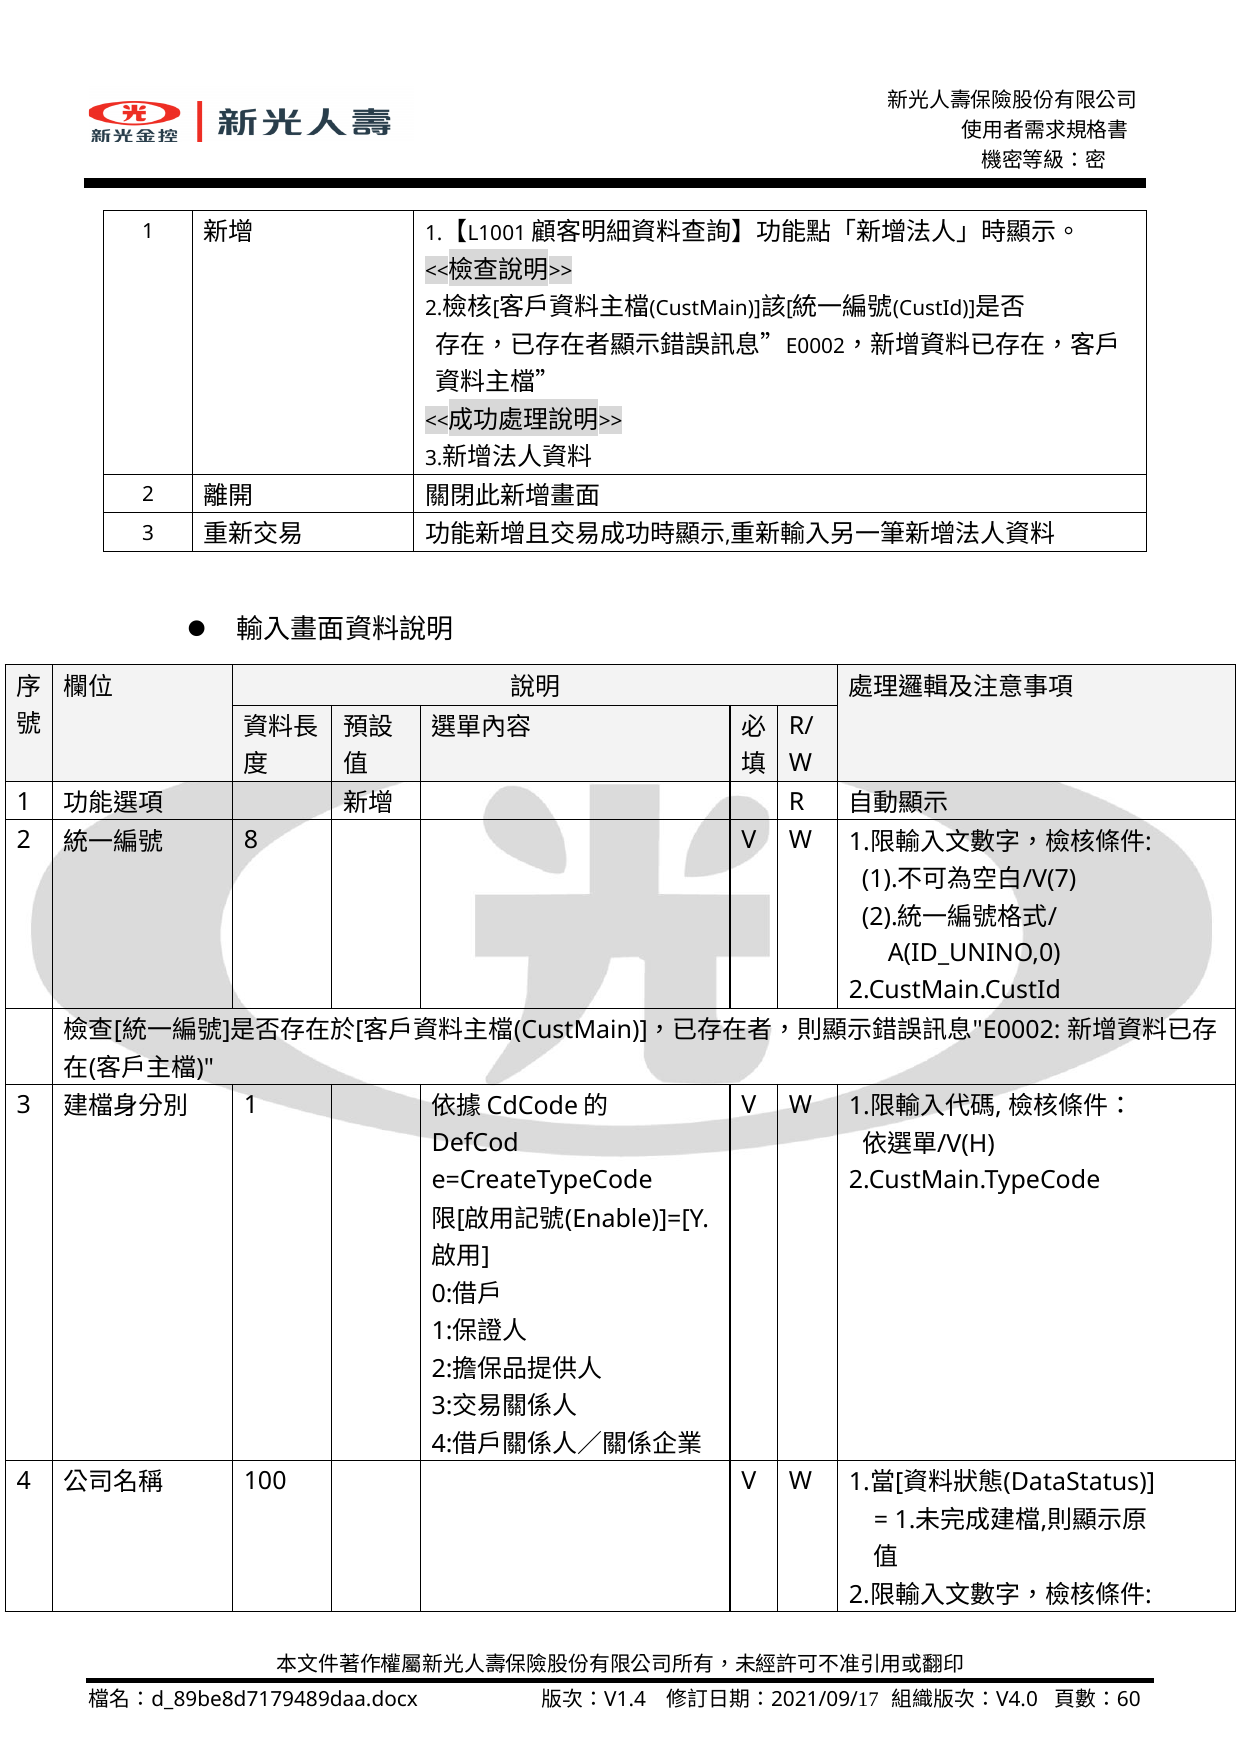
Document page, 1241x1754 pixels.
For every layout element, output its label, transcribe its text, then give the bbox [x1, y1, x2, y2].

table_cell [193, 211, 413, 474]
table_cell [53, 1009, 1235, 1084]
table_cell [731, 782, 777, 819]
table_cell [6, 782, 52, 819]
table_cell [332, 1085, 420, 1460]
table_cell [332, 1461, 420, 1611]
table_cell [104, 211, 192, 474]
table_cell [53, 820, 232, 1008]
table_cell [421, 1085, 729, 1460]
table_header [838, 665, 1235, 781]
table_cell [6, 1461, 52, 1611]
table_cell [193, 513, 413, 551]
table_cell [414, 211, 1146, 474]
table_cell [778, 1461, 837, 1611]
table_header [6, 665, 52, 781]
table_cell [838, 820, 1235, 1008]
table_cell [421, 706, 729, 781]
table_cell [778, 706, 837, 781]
picture [88, 86, 414, 142]
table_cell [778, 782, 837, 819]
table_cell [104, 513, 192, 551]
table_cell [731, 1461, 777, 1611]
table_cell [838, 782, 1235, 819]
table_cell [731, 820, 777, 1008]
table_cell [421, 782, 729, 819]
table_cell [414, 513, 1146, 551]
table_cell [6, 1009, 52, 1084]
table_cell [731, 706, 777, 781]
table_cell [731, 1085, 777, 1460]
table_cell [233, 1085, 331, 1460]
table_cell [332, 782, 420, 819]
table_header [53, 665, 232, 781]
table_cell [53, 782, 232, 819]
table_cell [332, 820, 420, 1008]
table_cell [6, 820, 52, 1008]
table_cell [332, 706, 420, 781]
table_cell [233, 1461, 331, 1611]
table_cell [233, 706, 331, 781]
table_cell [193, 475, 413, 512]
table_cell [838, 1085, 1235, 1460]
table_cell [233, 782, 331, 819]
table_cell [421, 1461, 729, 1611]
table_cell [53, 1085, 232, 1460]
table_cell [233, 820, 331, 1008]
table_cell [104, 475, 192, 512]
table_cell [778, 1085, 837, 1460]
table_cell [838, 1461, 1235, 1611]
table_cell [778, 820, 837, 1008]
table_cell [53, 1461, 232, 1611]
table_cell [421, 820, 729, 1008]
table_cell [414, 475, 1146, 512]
list 輸入畫面資料說明 [186, 589, 1152, 664]
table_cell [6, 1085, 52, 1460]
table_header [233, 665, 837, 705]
